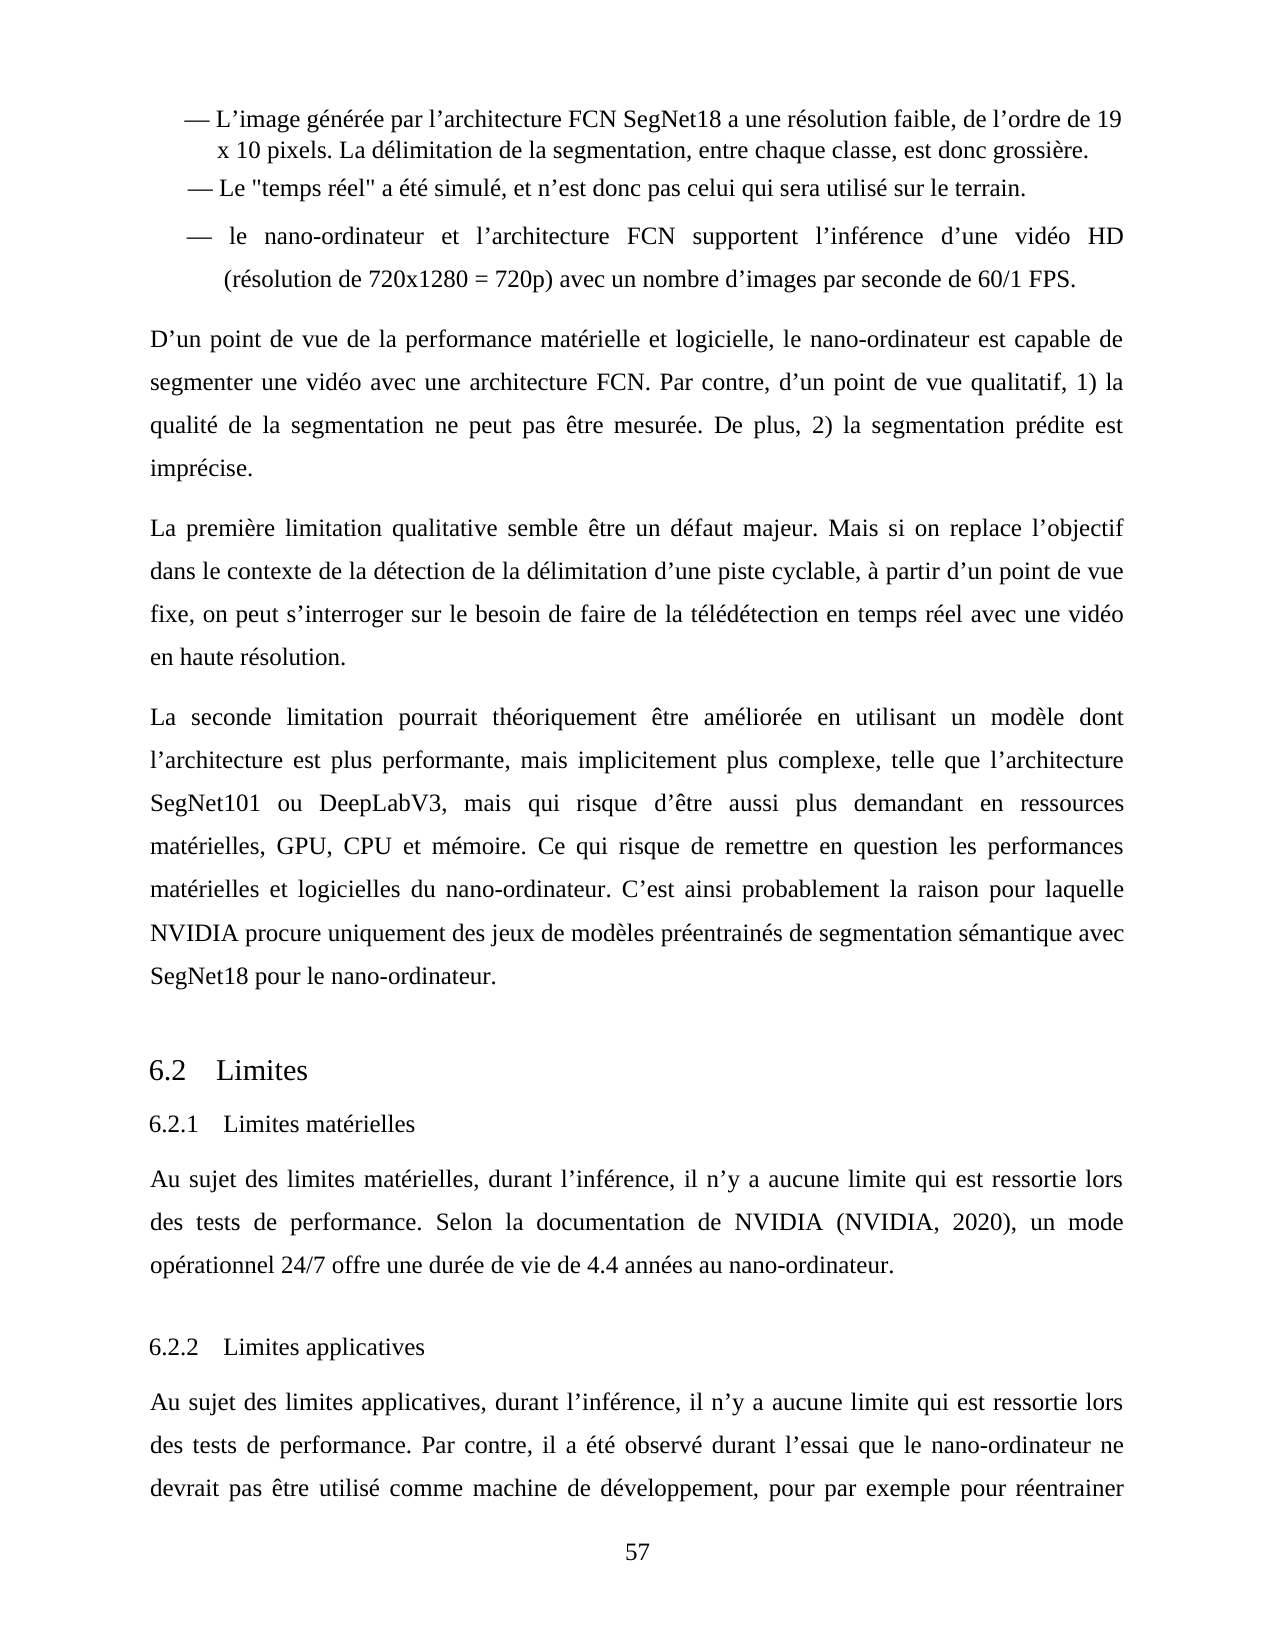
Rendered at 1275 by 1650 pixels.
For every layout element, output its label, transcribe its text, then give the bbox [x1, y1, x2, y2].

text — L’image générée par l’architecture FCN SegNet18 a une résolution faible, de l’ordre de 19 x 10 pixels. La délimitation de la segmentation, entre chaque classe, est donc grossière. [181, 104, 1125, 164]
text — le nano-ordinateur et l’architecture FCN supportent l’inférence d’une vidéo HD (résolution de 720x1280 = 720p) avec un nombre d’images par seconde de 60/1 FPS. [187, 221, 1125, 293]
subtitle Limites applicatives [148, 1332, 1125, 1361]
text D’un point de vue de la performance matérielle et logicielle, le nano-ordinateur est capable de segmenter une vidéo avec une architecture FCN. Par contre, d’un point de vue qualitatif, 1) la qualité de la segmentation ne peut pas être mesurée. De plus, 2) la segmentation prédite est imprécise. [150, 324, 1125, 482]
text Au sujet des limites matérielles, durant l’inférence, il n’y a aucune limite qui est ressortie lors des tests de performance. Selon la documentation de NVIDIA (NVIDIA, 2020), un mode opérationnel 24/7 offre une durée de vie de 4.4 années au nano-ordinateur. [150, 1164, 1125, 1279]
subtitle Limites matérielles [148, 1109, 1125, 1137]
text La seconde limitation pourrait théoriquement être améliorée en utilisant un modèle dont l’architecture est plus performante, mais implicitement plus complexe, telle que l’architecture SegNet101 ou DeepLabV3, mais qui risque d’être aussi plus demandant en ressources matérielles, GPU, CPU et mémoire. Ce qui risque de remettre en question les performances matérielles et logicielles du nano-ordinateur. C’est ainsi probablement la raison pour laquelle NVIDIA procure uniquement des jeux de modèles préentrainés de segmentation sémantique avec SegNet18 pour le nano-ordinateur. [150, 702, 1125, 989]
text — Le "temps réel" a été simulé, et n’est donc pas celui qui sera utilisé sur le terrain. [188, 173, 1125, 202]
text La première limitation qualitative semble être un défaut majeur. Mais si on replace l’objectif dans le contexte de la détection de la délimitation d’une piste cyclable, à partir d’un point de vue fixe, on peut s’interroger sur le besoin de faire de la télédétection en temps réel avec une vidéo en haute résolution. [150, 513, 1125, 671]
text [150, 1387, 1125, 1502]
subtitle Limites [148, 1052, 1125, 1087]
